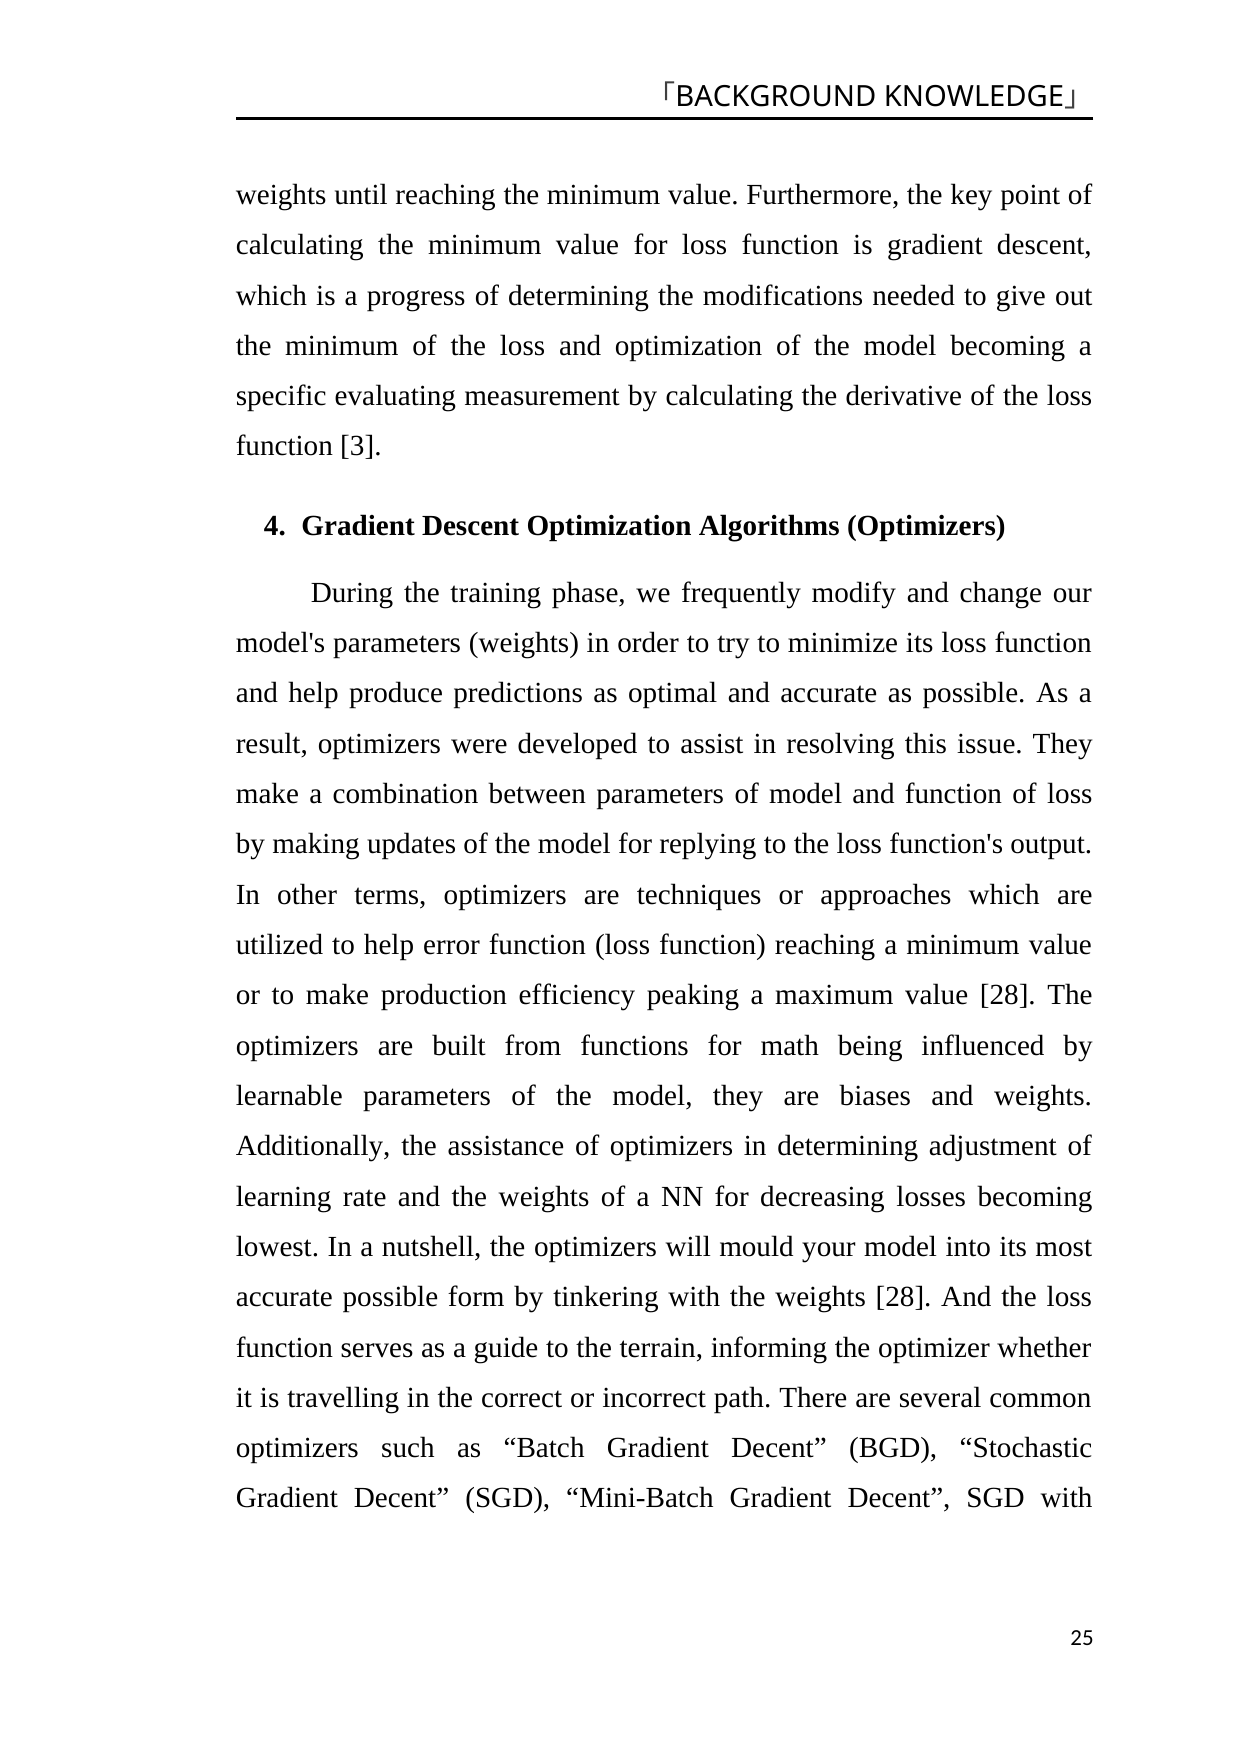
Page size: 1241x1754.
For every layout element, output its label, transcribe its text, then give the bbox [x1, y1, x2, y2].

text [236, 575, 1093, 1514]
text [236, 177, 1093, 462]
subtitle Gradient Descent Optimization Algorithms (Optimizers) [264, 508, 1093, 542]
